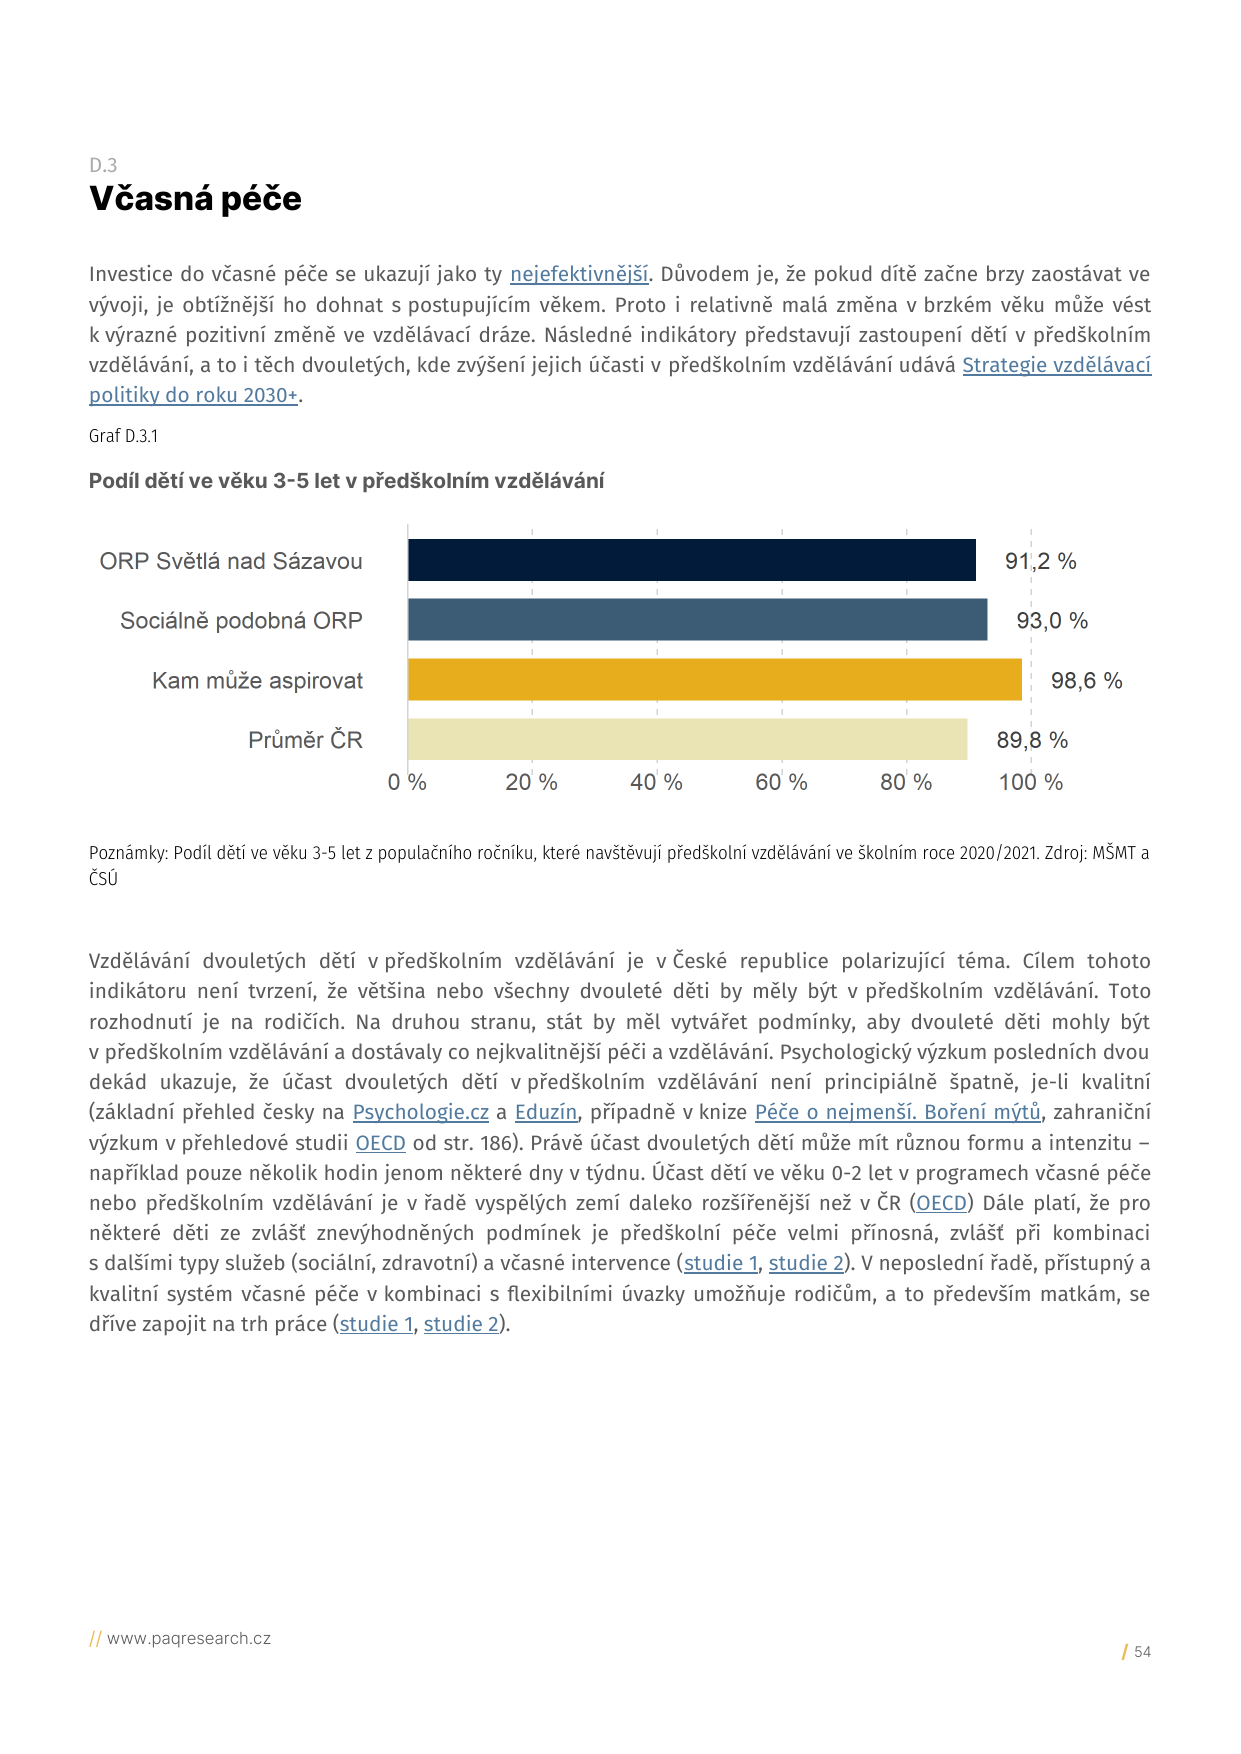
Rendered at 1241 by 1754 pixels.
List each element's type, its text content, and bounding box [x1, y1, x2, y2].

text Podíl dětí ve věku 3-5 let v předškolním vzdělávání [89, 463, 1152, 493]
text Investice do včasné péče se ukazují jako ty nejefektivnější. Důvodem je, že pokud dítě začne brzy zaostávat ve vývoji, je obtížnější ho dohnat s postupujícím věkem. Proto i relativně malá změna v brzkém věku může vést k výrazné pozitivní změně ve vzdělávací dráze. Následné indikátory představují zastoupení dětí v předškolním vzdělávání, a to i těch dvouletých, kde zvýšení jejich účasti v předškolním vzdělávání udává Strategie vzdělávací politiky do roku 2030+. [89, 257, 1152, 408]
picture [88, 493, 1139, 825]
text Vzdělávání dvouletých dětí v předškolním vzdělávání je v České republice polarizující téma. Cílem tohoto indikátoru není tvrzení, že většina nebo všechny dvouleté děti by měly být v předškolním vzdělávání. Toto rozhodnutí je na rodičích. Na druhou stranu, stát by měl vytvářet podmínky, aby dvouleté děti mohly být v předškolním vzdělávání a dostávaly co nejkvalitnější péči a vzdělávání. Psychologický výzkum posledních dvou dekád ukazuje, že účast dvouletých dětí v předškolním vzdělávání není principiálně špatně, je-li kvalitní (základní přehled česky na Psychologie.cz a Eduzín, případně v knize Péče o nejmenší. Boření mýtů, zahraniční výzkum v přehledové studii OECD od str. 186). Právě účast dvouletých dětí může mít různou formu a intenzitu – například pouze několik hodin jenom některé dny v týdnu. Účast dětí ve věku 0-2 let v programech včasné péče nebo předškolním vzdělávání je v řadě vyspělých zemí daleko rozšířenější než v ČR (OECD) Dále platí, že pro některé děti ze zvlášť znevýhodněných podmínek je předškolní péče velmi přínosná, zvlášť při kombinaci s dalšími typy služeb (sociální, zdravotní) a včasné intervence (studie 1, studie 2). V neposlední řadě, přístupný a kvalitní systém včasné péče v kombinaci s flexibilními úvazky umožňuje rodičům, a to především matkám, se dříve zapojit na trh práce (studie 1, studie 2). [89, 944, 1152, 1337]
text D.3 [89, 148, 1152, 178]
subtitle Včasná péče [89, 178, 1152, 218]
text Graf D.3.1 [89, 425, 1152, 447]
text Poznámky: Podíl dětí ve věku 3-5 let z populačního ročníku, které navštěvují předškolní vzdělávání ve školním roce 2020/2021. Zdroj: MŠMT a ČSÚ [89, 842, 1152, 890]
